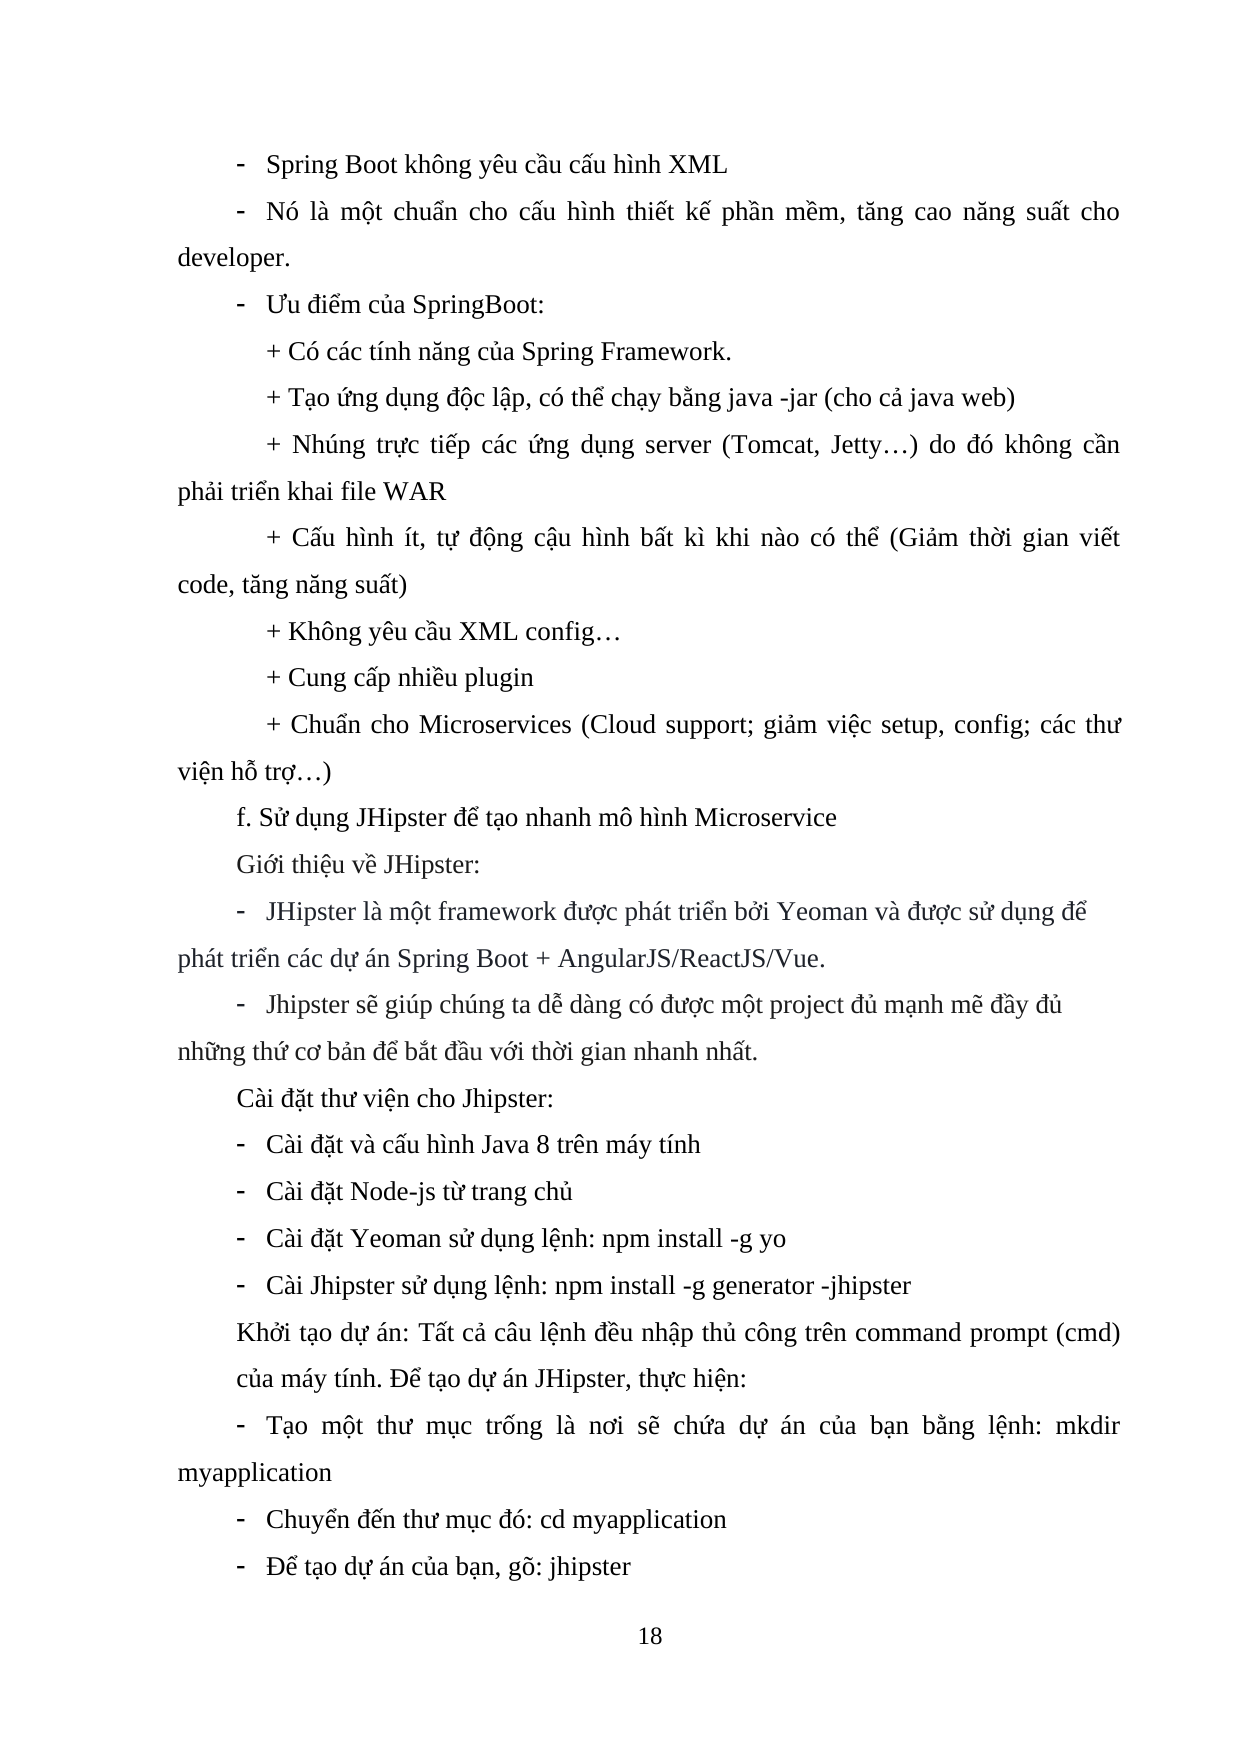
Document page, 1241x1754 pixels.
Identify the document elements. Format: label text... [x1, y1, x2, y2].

list Spring Boot không yêu cầu cấu hình XML [177, 148, 1122, 179]
text + Nhúng trực tiếp các ứng dụng server (Tomcat, Jetty…) do đó không cần phải triển khai file WAR [177, 428, 1122, 506]
list Cài đặt Node-js từ trang chủ [177, 1175, 1122, 1207]
list Jhipster sẽ giúp chúng ta dễ dàng có được một project đủ mạnh mẽ đầy đủ những thứ cơ bản để bắt đầu với thời gian nhanh nhất. [177, 988, 1122, 1066]
text + Có các tính năng của Spring Framework. [177, 335, 1122, 366]
list Để tạo dự án của bạn, gõ: jhipster [177, 1549, 1122, 1581]
text + Cấu hình ít, tự động cậu hình bất kì khi nào có thể (Giảm thời gian viết code, tăng năng suất) [177, 522, 1122, 599]
list Cài đặt và cấu hình Java 8 trên máy tính [177, 1128, 1122, 1160]
text f. Sử dụng JHipster để tạo nhanh mô hình Microservice [236, 802, 1122, 833]
list Cài đặt Yeoman sử dụng lệnh: npm install -g yo [177, 1222, 1122, 1253]
text Cài đặt thư viện cho Jhipster: [236, 1082, 1122, 1113]
text + Không yêu cầu XML config… [177, 615, 1122, 646]
list Nó là một chuẩn cho cấu hình thiết kế phần mềm, tăng cao năng suất cho developer. [177, 194, 1122, 272]
list Chuyển đến thư mục đó: cd myapplication [177, 1503, 1122, 1534]
text Khởi tạo dự án: Tất cả câu lệnh đều nhập thủ công trên command prompt (cmd) của máy tính. Để tạo dự án JHipster, thực hiện: [236, 1316, 1122, 1394]
text + Tạo ứng dụng độc lập, có thể chạy bằng java -jar (cho cả java web) [177, 382, 1122, 413]
list Tạo một thư mục trống là nơi sẽ chứa dự án của bạn bằng lệnh: mkdir myapplication [177, 1409, 1122, 1487]
text + Cung cấp nhiều plugin [177, 662, 1122, 693]
text + Chuẩn cho Microservices (Cloud support; giảm việc setup, config; các thư viện hỗ trợ…) [177, 708, 1122, 786]
list Ưu điểm của SpringBoot: [177, 288, 1122, 319]
list Cài Jhipster sử dụng lệnh: npm install -g generator -jhipster [177, 1269, 1122, 1300]
list JHipster là một framework được phát triển bởi Yeoman và được sử dụng để phát triển các dự án Spring Boot + AngularJS/ReactJS/Vue. [177, 895, 1122, 973]
text Giới thiệu về JHipster: [236, 848, 1122, 879]
